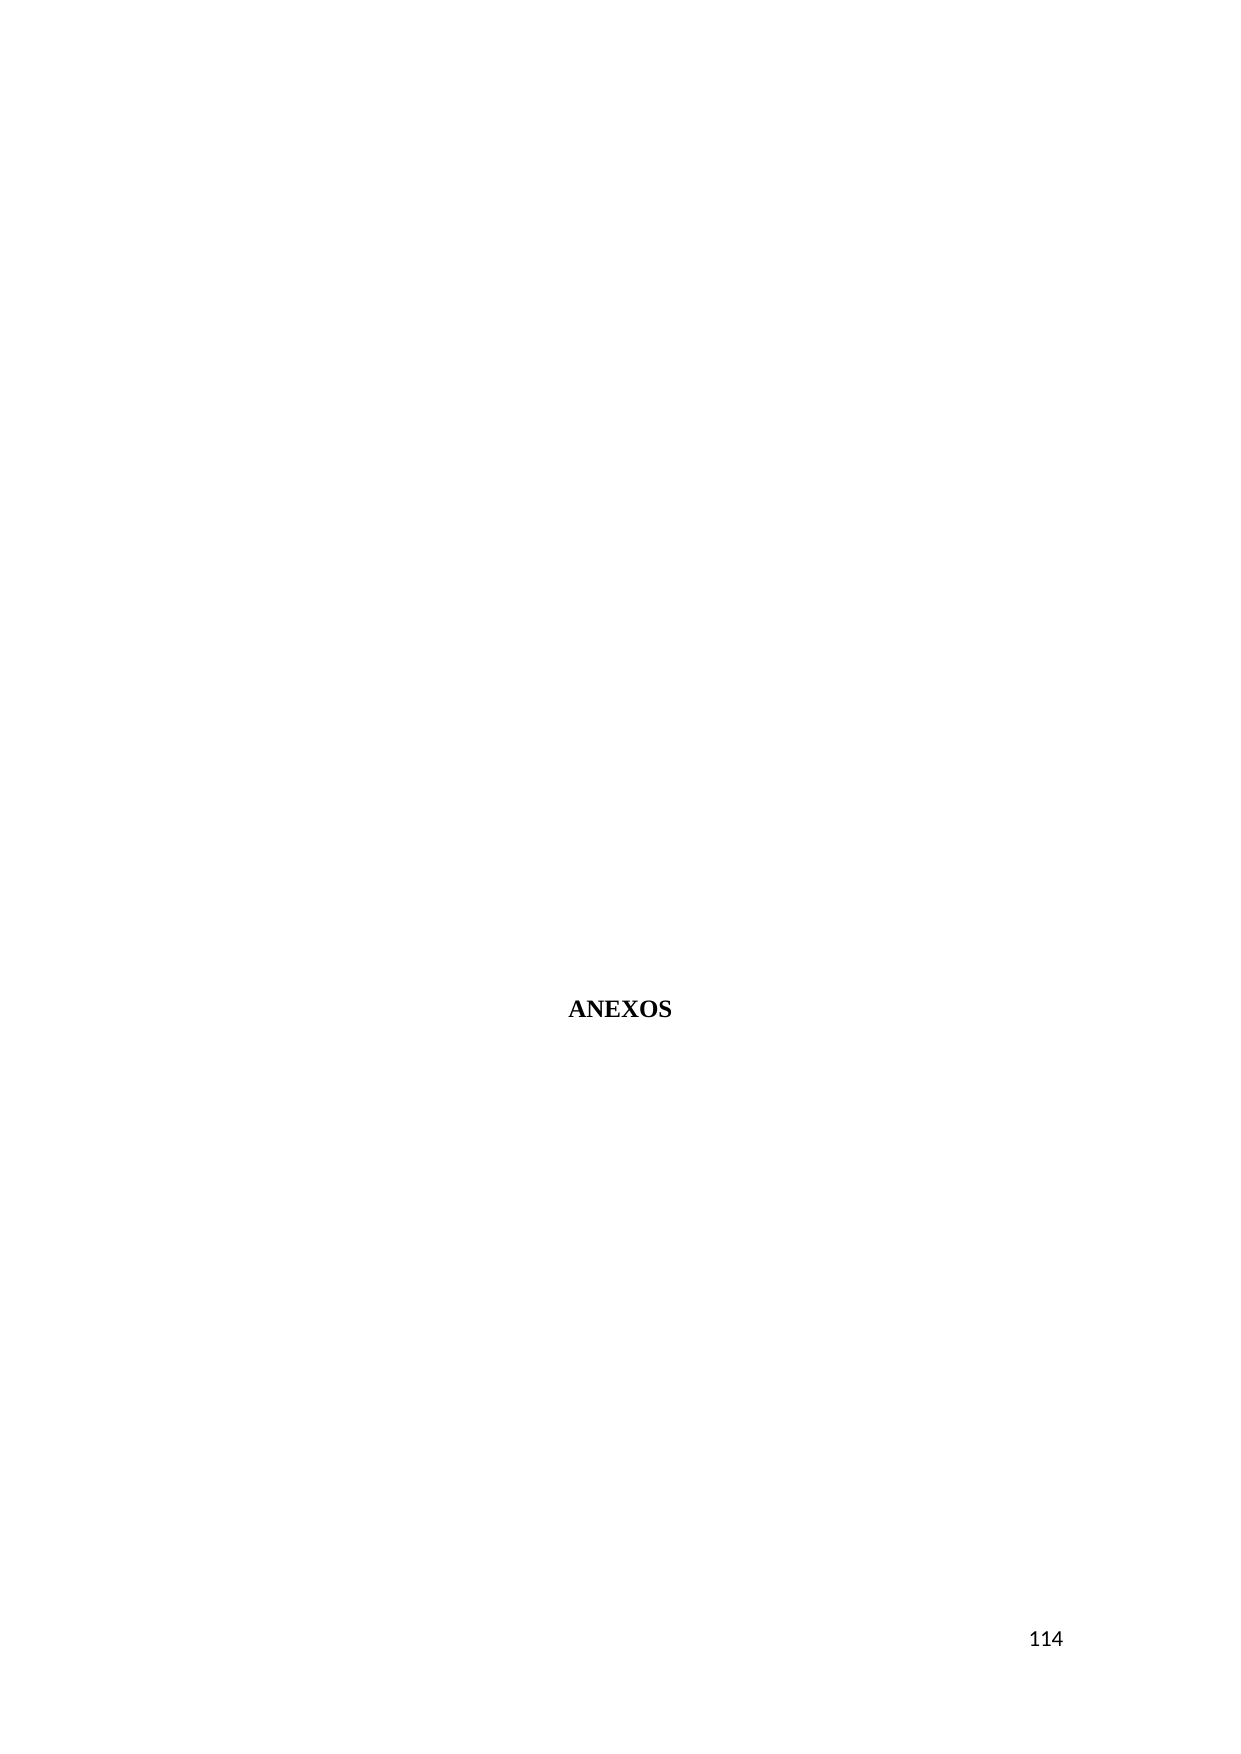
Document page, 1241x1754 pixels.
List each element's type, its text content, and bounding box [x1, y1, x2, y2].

text ANEXOS [177, 994, 1063, 1023]
